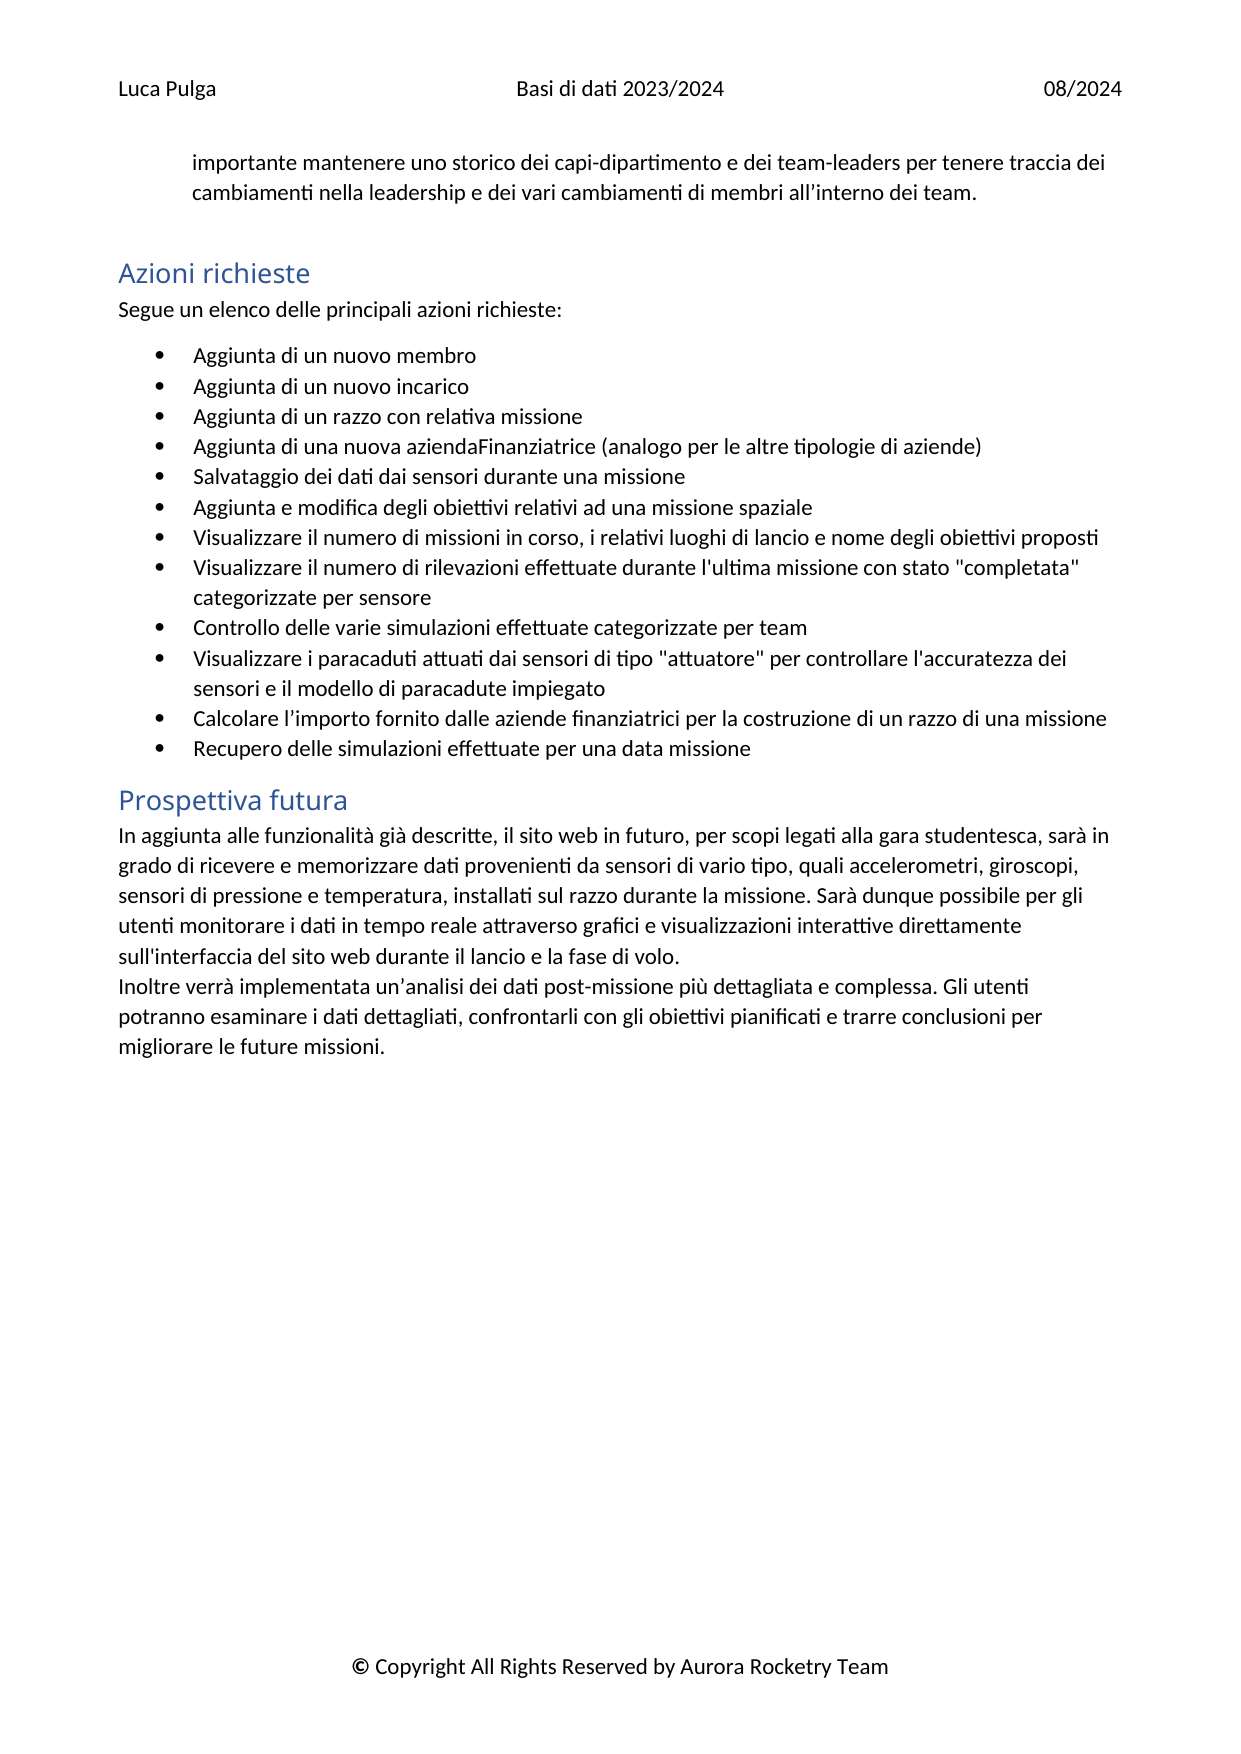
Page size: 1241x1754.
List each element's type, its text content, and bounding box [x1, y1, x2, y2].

list Visualizzare il numero di missioni in corso, i relativi luoghi di lancio e nome degli obiettivi proposti [156, 523, 1122, 551]
list Visualizzare i paracaduti attuati dai sensori di tipo "attuatore" per controllare l'accuratezza dei sensori e il modello di paracadute impiegato [156, 644, 1122, 702]
text Segue un elenco delle principali azioni richieste: [118, 295, 1122, 323]
list Calcolare l’importo fornito dalle aziende finanziatrici per la costruzione di un razzo di una missione [156, 704, 1122, 732]
list Salvataggio dei dati dai sensori durante una missione [156, 462, 1122, 490]
list Aggiunta e modifica degli obiettivi relativi ad una missione spaziale [156, 493, 1122, 521]
list Visualizzare il numero di rilevazioni effettuate durante l'ultima missione con stato "completata" categorizzate per sensore [156, 553, 1122, 611]
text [192, 148, 1122, 206]
list Aggiunta di un nuovo incarico [156, 372, 1122, 400]
text Inoltre verrà implementata un’analisi dei dati post-missione più dettagliata e complessa. Gli utenti potranno esaminare i dati dettagliati, confrontarli con gli obiettivi pianificati e trarre conclusioni per migliorare le future missioni. [118, 972, 1122, 1060]
list Aggiunta di un nuovo membro [156, 342, 1122, 369]
list Aggiunta di una nuova aziendaFinanziatrice (analogo per le altre tipologie di aziende) [156, 432, 1122, 460]
list Recupero delle simulazioni effettuate per una data missione [156, 734, 1122, 762]
subtitle Azioni richieste [118, 255, 1122, 292]
list Controllo delle varie simulazioni effettuate categorizzate per team [156, 613, 1122, 641]
text In aggiunta alle funzionalità già descritte, il sito web in futuro, per scopi legati alla gara studentesca, sarà in grado di ricevere e memorizzare dati provenienti da sensori di vario tipo, quali accelerometri, giroscopi, sensori di pressione e temperatura, installati sul razzo durante la missione. Sarà dunque possibile per gli utenti monitorare i dati in tempo reale attraverso grafici e visualizzazioni interattive direttamente sull'interfaccia del sito web durante il lancio e la fase di volo. [118, 821, 1122, 970]
list Aggiunta di un razzo con relativa missione [156, 402, 1122, 430]
subtitle Prospettiva futura [118, 781, 1122, 818]
